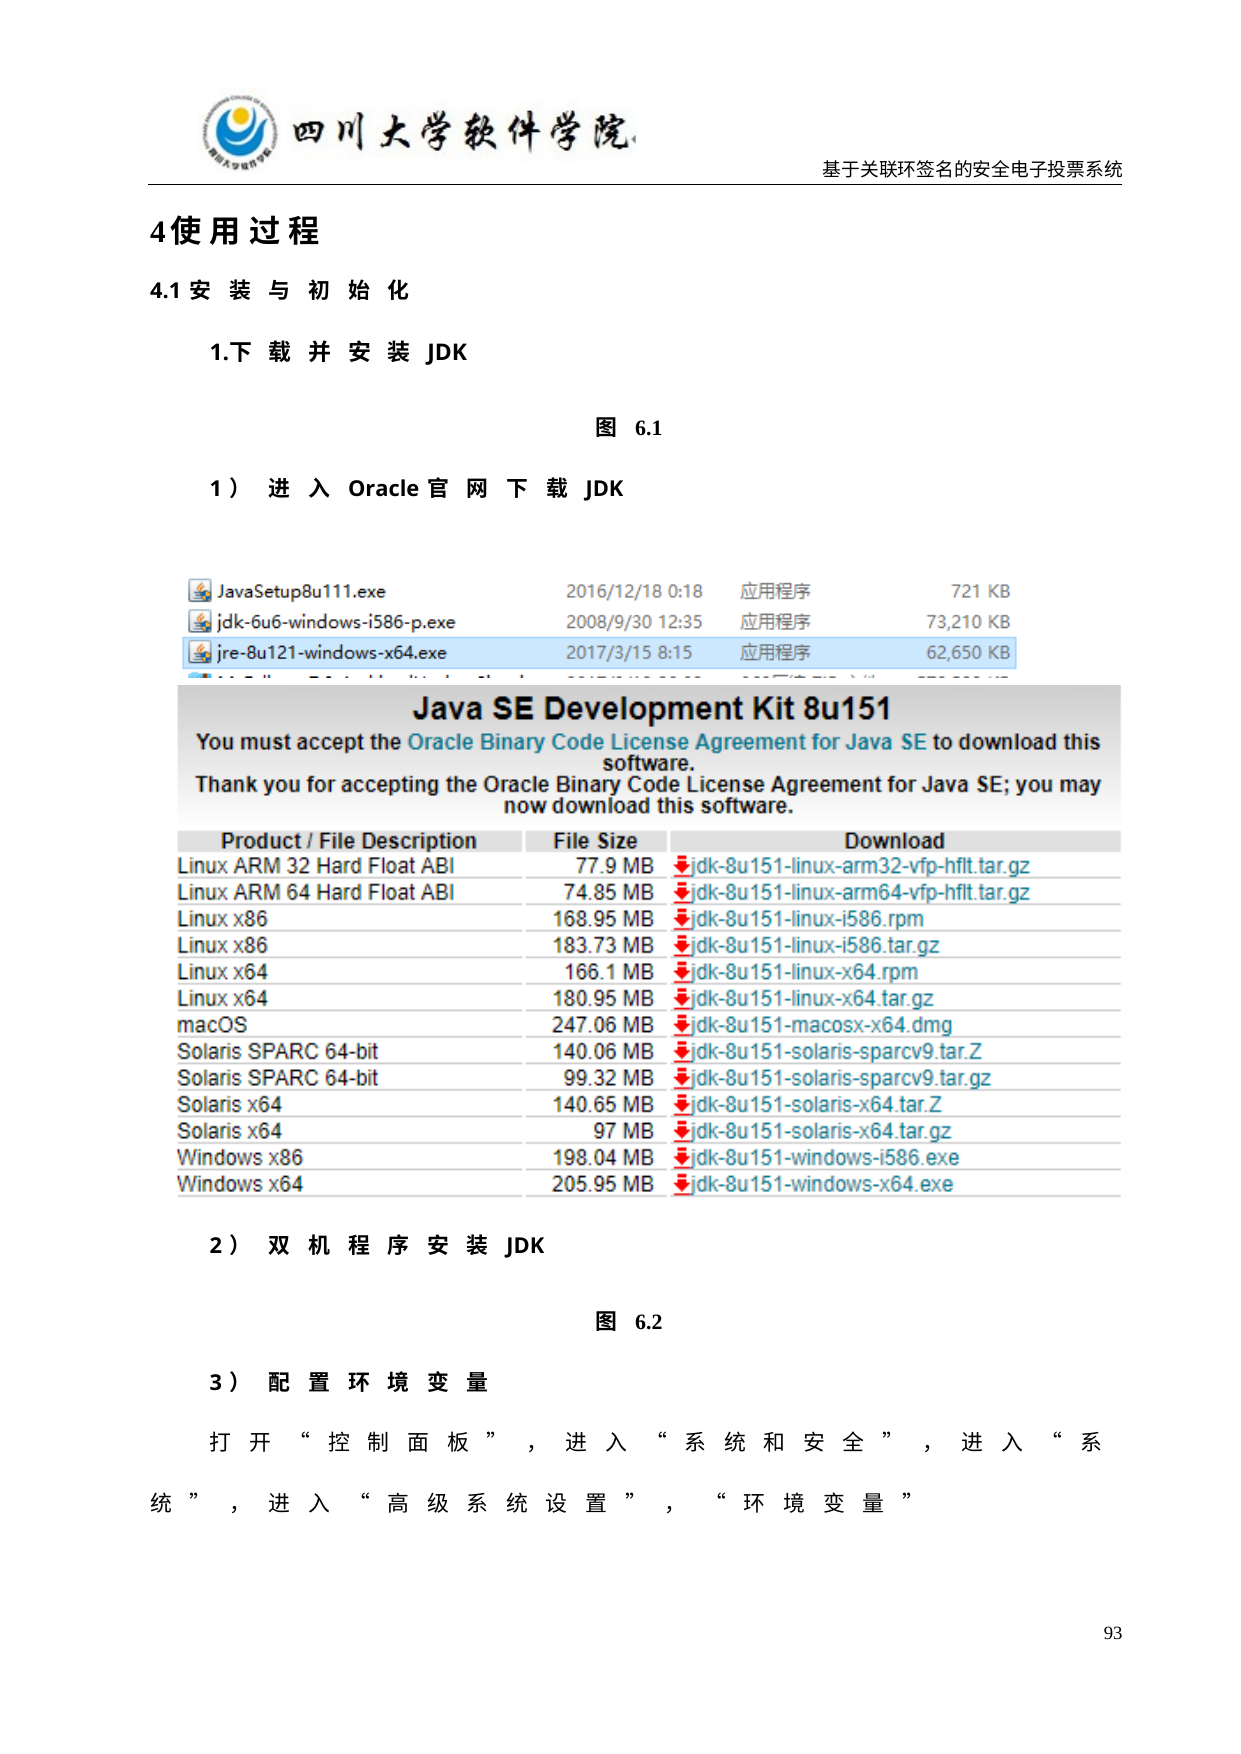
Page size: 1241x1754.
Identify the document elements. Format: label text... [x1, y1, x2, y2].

text 1）进入Oracle官网下载JDK [150, 456, 1120, 517]
text 4.1安装与初始化 [150, 259, 1120, 320]
picture [197, 88, 639, 177]
text 图6.2 [150, 1290, 1120, 1350]
text 3）配置环境变量 [150, 1350, 1120, 1411]
text 打开“控制面板”，进入“系统和安全”，进入“系统”，进入“高级系统设置”，“环境变量” [150, 1411, 1120, 1532]
picture [172, 685, 1148, 1210]
subtitle 4使用过程 [150, 198, 1120, 259]
text 1.下载并安装JDK [150, 320, 1120, 380]
text 图6.1 [150, 396, 1120, 456]
picture [174, 573, 1149, 678]
